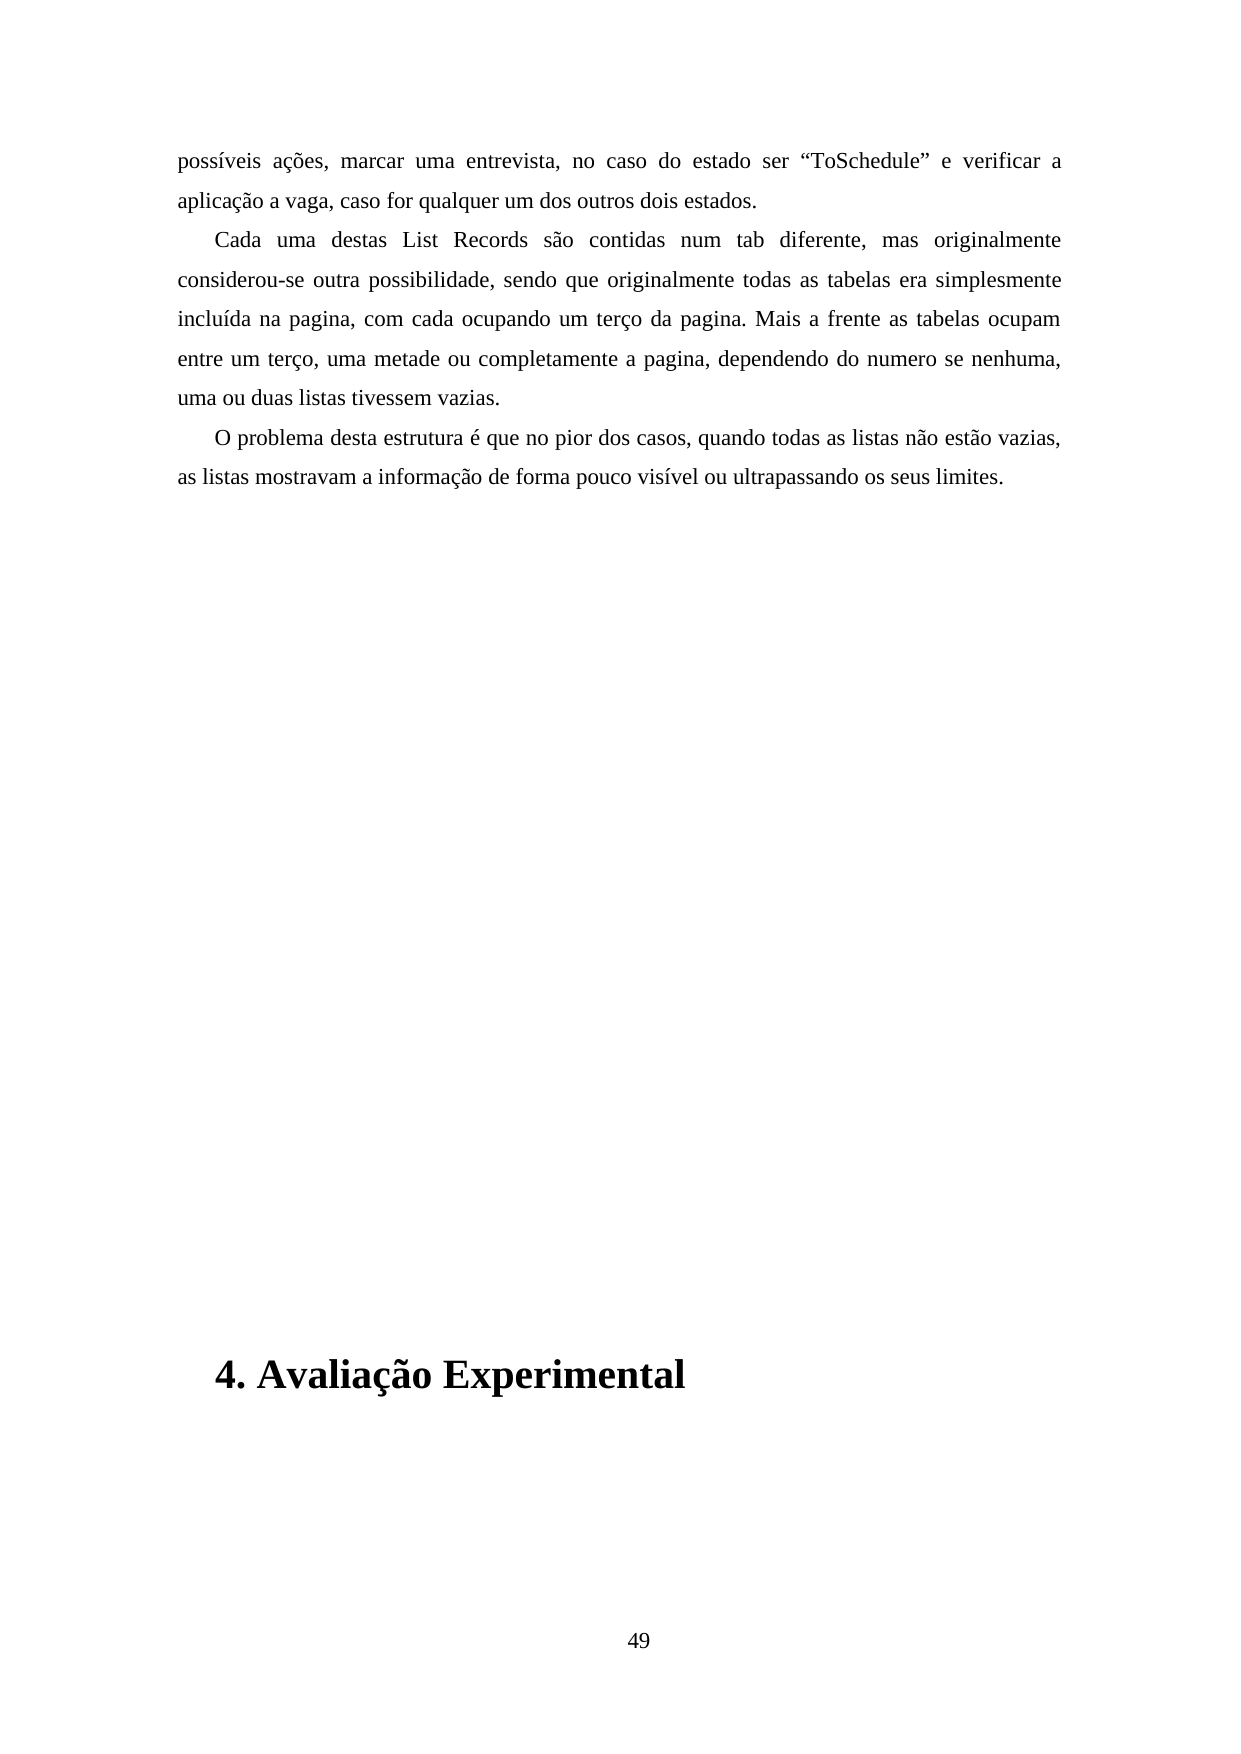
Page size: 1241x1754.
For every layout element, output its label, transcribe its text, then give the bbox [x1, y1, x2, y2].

text O problema desta estrutura é que no pior dos casos, quando todas as listas não estão vazias, as listas mostravam a informação de forma pouco visível ou ultrapassando os seus limites. [177, 424, 1063, 490]
subtitle 4. Avaliação Experimental [215, 1350, 1063, 1398]
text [177, 148, 1063, 213]
text Cada uma destas List Records são contidas num tab diferente, mas originalmente considerou-se outra possibilidade, sendo que originalmente todas as tabelas era simplesmente incluída na pagina, com cada ocupando um terço da pagina. Mais a frente as tabelas ocupam entre um terço, uma metade ou completamente a pagina, dependendo do numero se nenhuma, uma ou duas listas tivessem vazias. [177, 227, 1063, 411]
